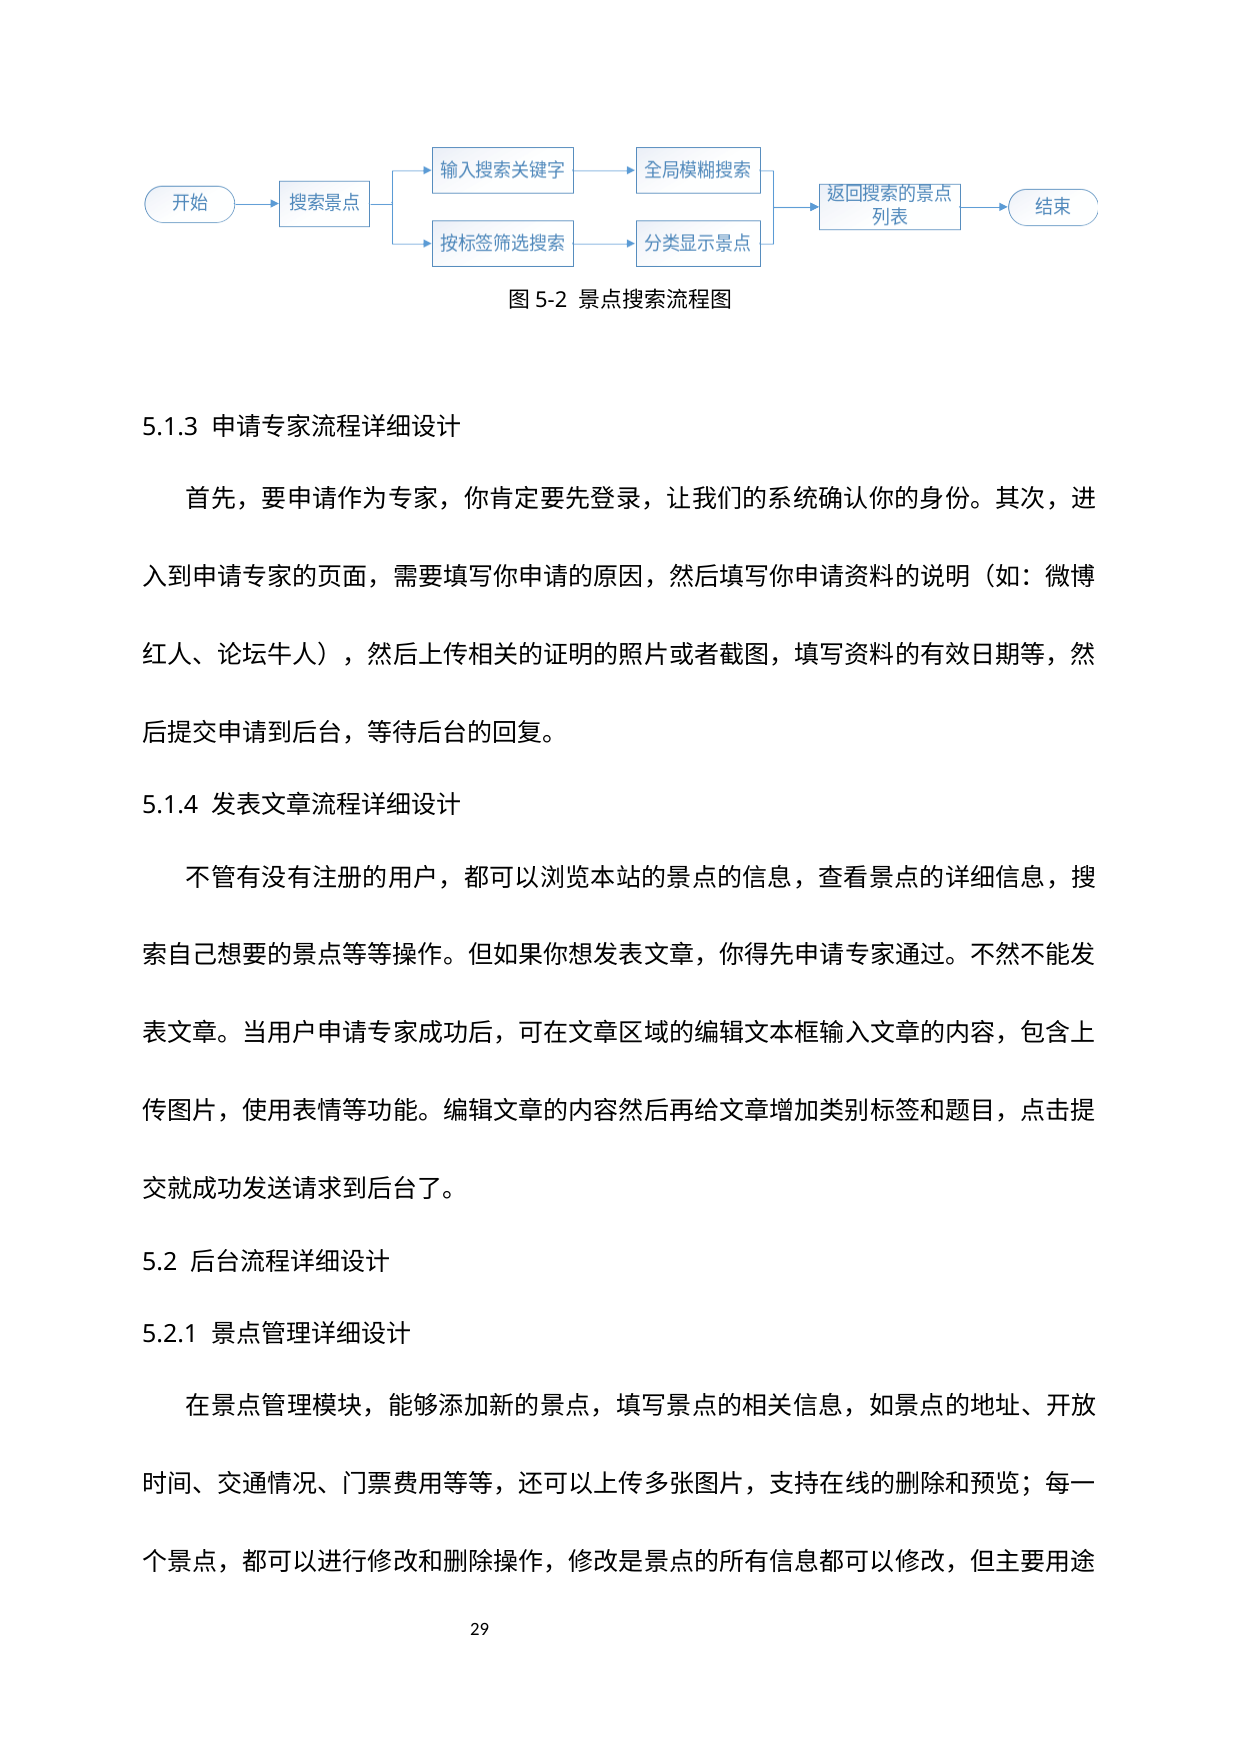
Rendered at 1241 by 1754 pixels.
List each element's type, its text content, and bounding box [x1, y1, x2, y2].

text 5.1.4 发表文章流程详细设计 [142, 771, 1098, 836]
text 首先，要申请作为专家，你肯定要先登录，让我们的系统确认你的身份。其次，进入到申请专家的页面，需要填写你申请的原因，然后填写你申请资料的说明（如：微博红人、论坛牛人），然后上传相关的证明的照片或者截图，填写资料的有效日期等，然后提交申请到后台，等待后台的回复。 [142, 464, 1098, 763]
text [142, 1371, 1098, 1592]
text 图5-2 景点搜索流程图 [142, 282, 1098, 314]
text 5.2.1 景点管理详细设计 [142, 1299, 1098, 1364]
text 5.2 后台流程详细设计 [142, 1227, 1098, 1292]
text 5.1.3 申请专家流程详细设计 [142, 392, 1098, 457]
text 不管有没有注册的用户，都可以浏览本站的景点的信息，查看景点的详细信息，搜索自己想要的景点等等操作。但如果你想发表文章，你得先申请专家通过。不然不能发表文章。当用户申请专家成功后，可在文章区域的编辑文本框输入文章的内容，包含上传图片，使用表情等功能。编辑文章的内容然后再给文章增加类别标签和题目，点击提交就成功发送请求到后台了。 [142, 843, 1098, 1219]
